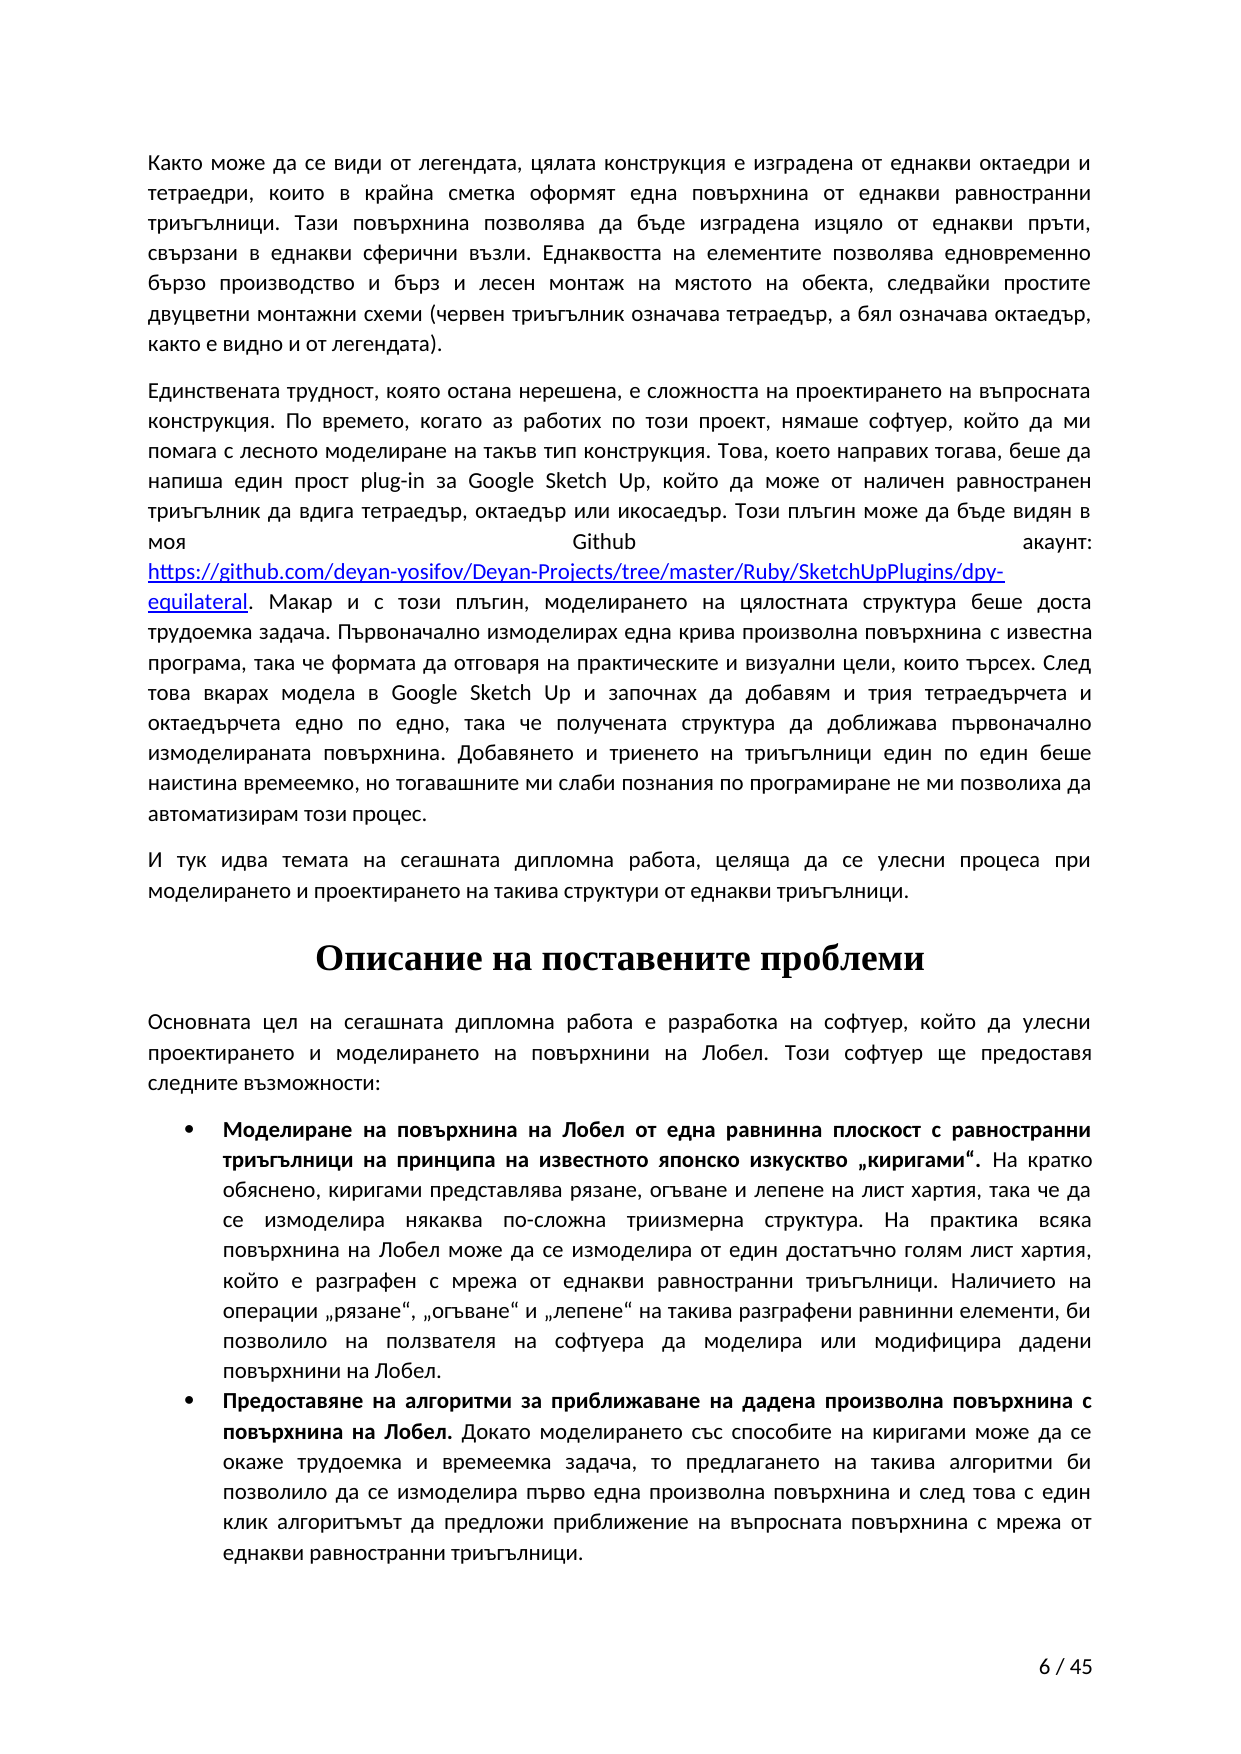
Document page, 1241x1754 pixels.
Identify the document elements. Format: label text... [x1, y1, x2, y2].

text Единствената трудност, която остана нерешена, е сложността на проектирането на въпросната конструкция. По времето, когато аз работих по този проект, нямаше софтуер, който да ми помага с лесното моделиране на такъв тип конструкция. Това, което направих тогава, беше да напиша един прост plug-in за Google Sketch Up, който да може от наличен равностранен триъгълник да вдига тетраедър, октаедър или икосаедър. Този плъгин може да бъде видян в моя Github акаунт: https://github.com/deyan-yosifov/Deyan-Projects/tree/master/Ruby/SketchUpPlugins/dpy-equilateral. Макар и с този плъгин, моделирането на цялостната структура беше доста трудоемка задача. Първоначално измоделирах една крива произволна повърхнина с известна програма, така че формата да отговаря на практическите и визуални цели, които търсех. След това вкарах модела в Google Sketch Up и започнах да добавям и трия тетраедърчета и октаедърчета едно по едно, така че получената структура да доближава първоначално измоделираната повърхнина. Добавянето и триенето на триъгълници един по един беше наистина времеемко, но тогавашните ми слаби познания по програмиране не ми позволиха да автоматизирам този процес. [148, 376, 1093, 827]
list Предоставяне на алгоритми за приближаване на дадена произволна повърхнина с повърхнина на Лобел. Докато моделирането със способите на киригами може да се окаже трудоемка и времеемка задача, то предлагането на такива алгоритми би позволило да се измоделира първо една произволна повърхнина и след това с един клик алгоритъмът да предложи приближение на въпросната повърхнина с мрежа от еднакви равностранни триъгълници. [185, 1387, 1093, 1566]
text Както може да се види от легендата, цялата конструкция е изградена от еднакви октаедри и тетраедри, които в крайна сметка оформят една повърхнина от еднакви равностранни триъгълници. Тази повърхнина позволява да бъде изградена изцяло от еднакви пръти, свързани в еднакви сферични възли. Еднаквостта на елементите позволява едновременно бързо производство и бърз и лесен монтаж на мястото на обекта, следвайки простите двуцветни монтажни схеми (червен триъгълник означава тетраедър, а бял означава октаедър, както е видно и от легендата). [148, 148, 1093, 357]
subtitle Описание на поставените проблеми [148, 935, 1093, 978]
text И тук идва темата на сегашната дипломна работа, целяща да се улесни процеса при моделирането и проектирането на такива структури от еднакви триъгълници. [148, 846, 1093, 904]
text Основната цел на сегашната дипломна работа е разработка на софтуер, който да улесни проектирането и моделирането на повърхнини на Лобел. Този софтуер ще предоставя следните възможности: [148, 1007, 1093, 1096]
list Моделиране на повърхнина на Лобел от една равнинна плоскост с равностранни триъгълници на принципа на известното японско изкусктво „киригами“. На кратко обяснено, киригами представлява рязане, огъване и лепене на лист хартия, така че да се измоделира някаква по-сложна триизмерна структура. На практика всяка повърхнина на Лобел може да се измоделира от един достатъчно голям лист хартия, който е разграфен с мрежа от еднакви равностранни триъгълници. Наличието на операции „рязане“, „огъване“ и „лепене“ на такива разграфени равнинни елементи, би позволило на ползвателя на софтуера да моделира или модифицира дадени повърхнини на Лобел. [185, 1115, 1093, 1384]
